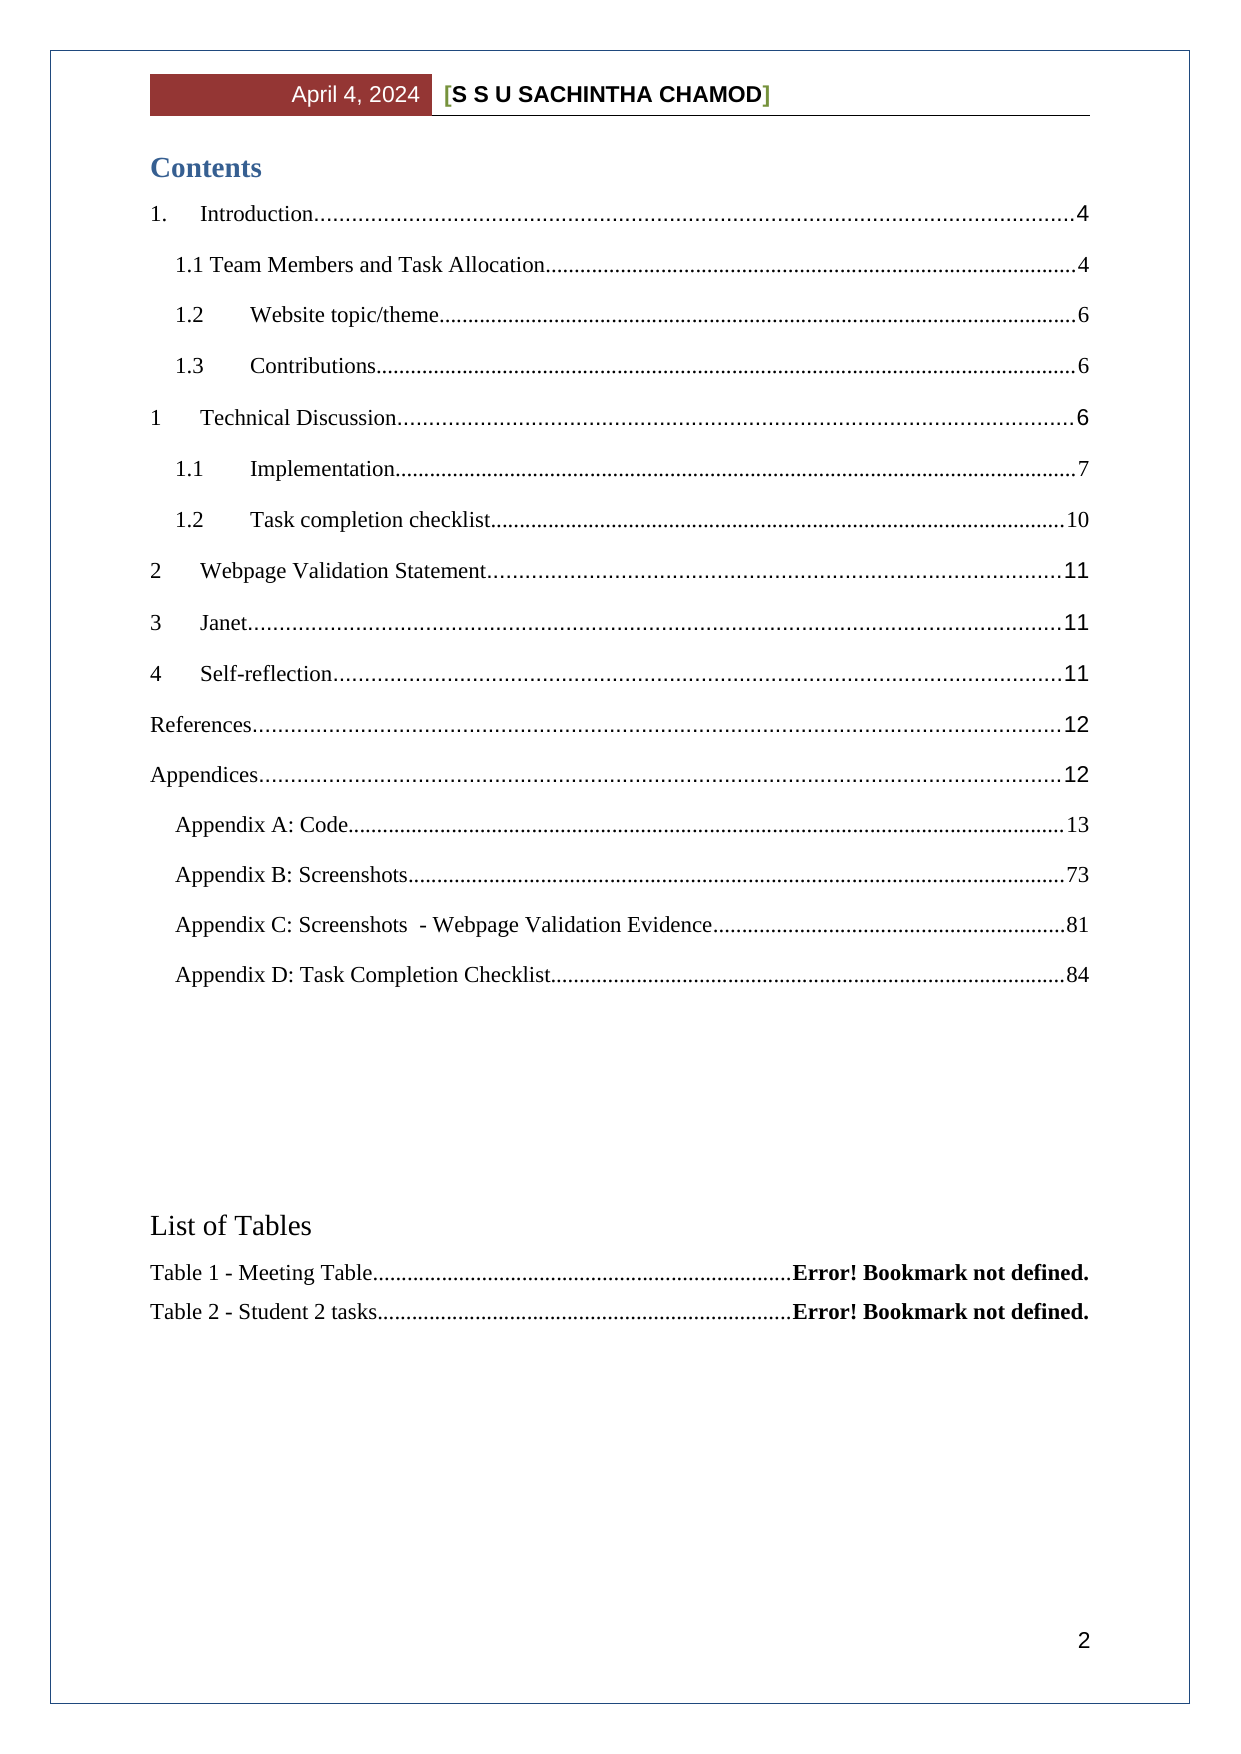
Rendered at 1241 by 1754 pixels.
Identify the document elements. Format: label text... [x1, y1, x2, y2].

text Table 1 - Meeting Table Error! Bookmark not defined. [150, 1258, 1090, 1285]
text Table 2 - Student 2 tasks Error! Bookmark not defined. [150, 1298, 1090, 1324]
text List of Tables [150, 1208, 1090, 1242]
